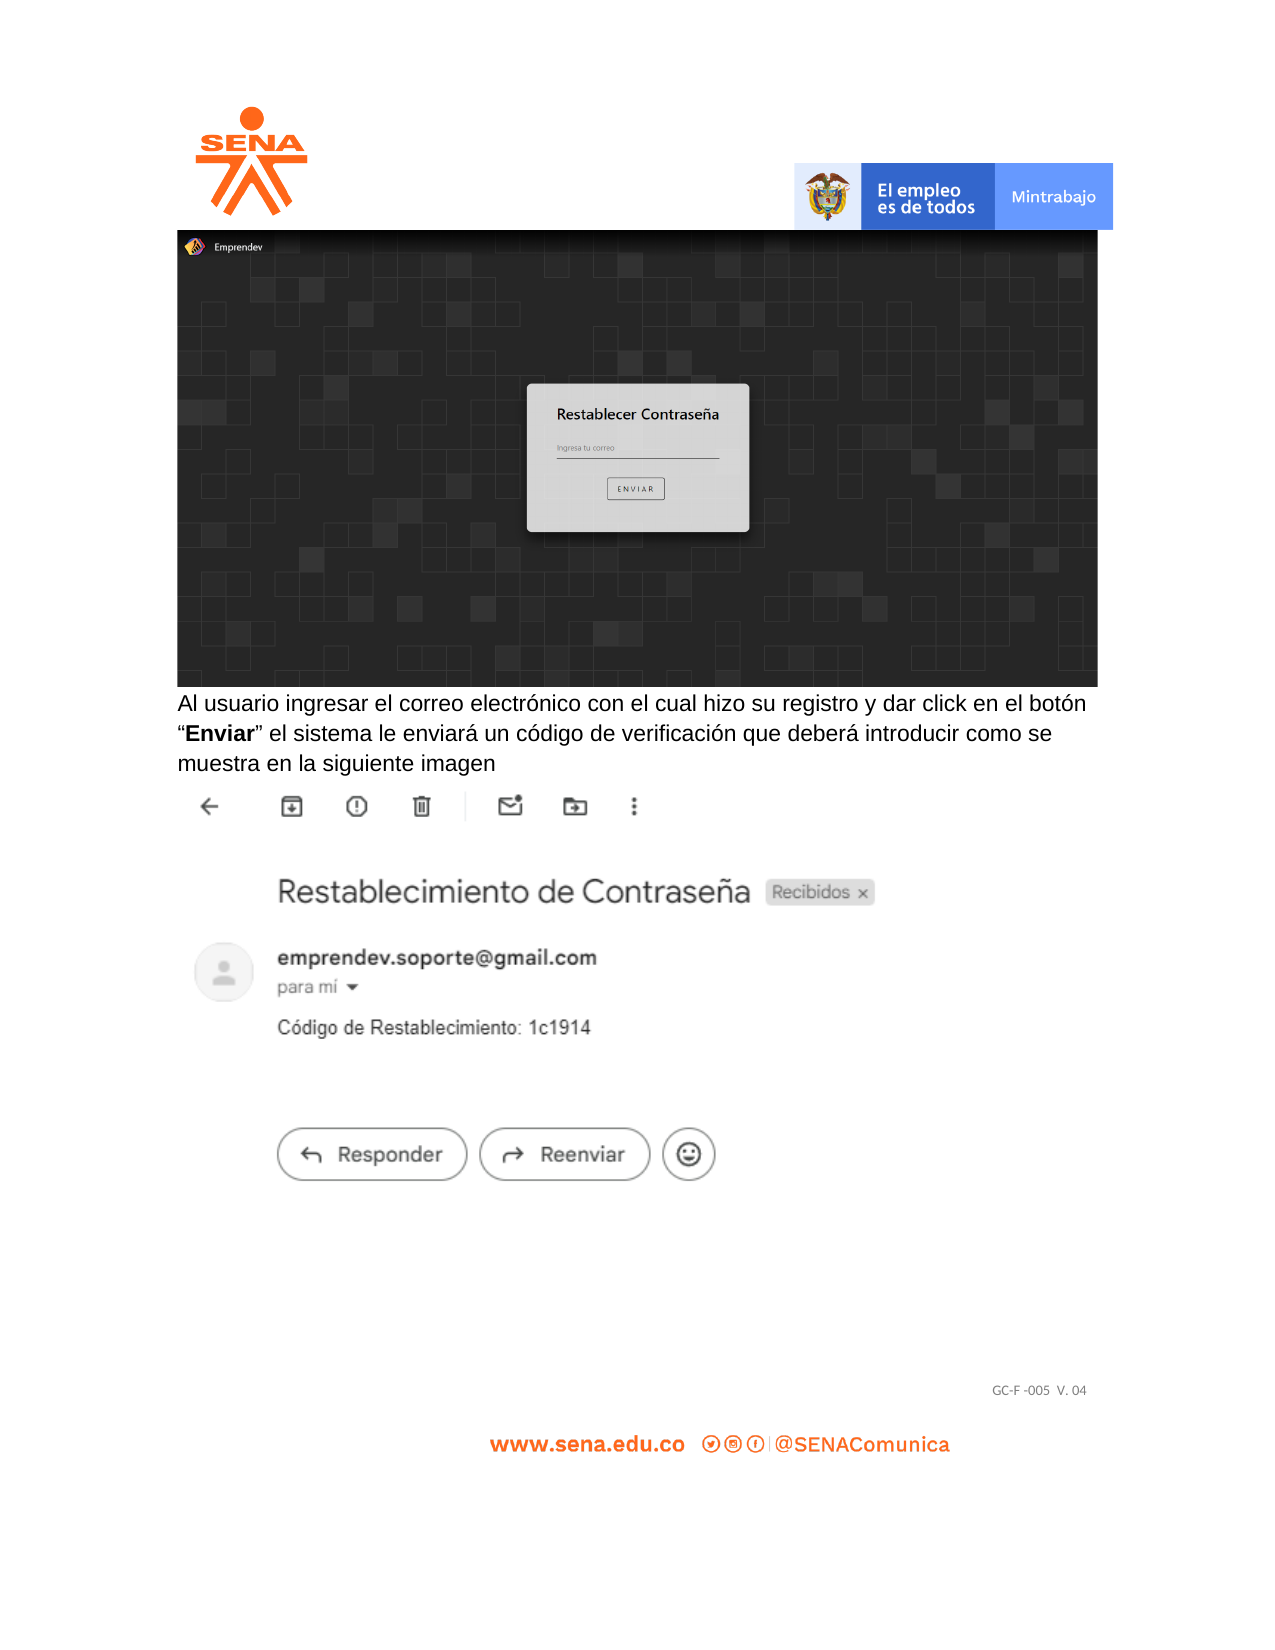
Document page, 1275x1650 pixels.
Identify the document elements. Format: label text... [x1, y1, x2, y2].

picture [177, 85, 1114, 687]
picture [177, 780, 1098, 1224]
text Al usuario ingresar el correo electrónico con el cual hizo su registro y dar click en el botón “Enviar” el sistema le enviará un código de verificación que deberá introducir como se muestra en la siguiente imagen [177, 690, 1098, 777]
picture [478, 1423, 960, 1464]
